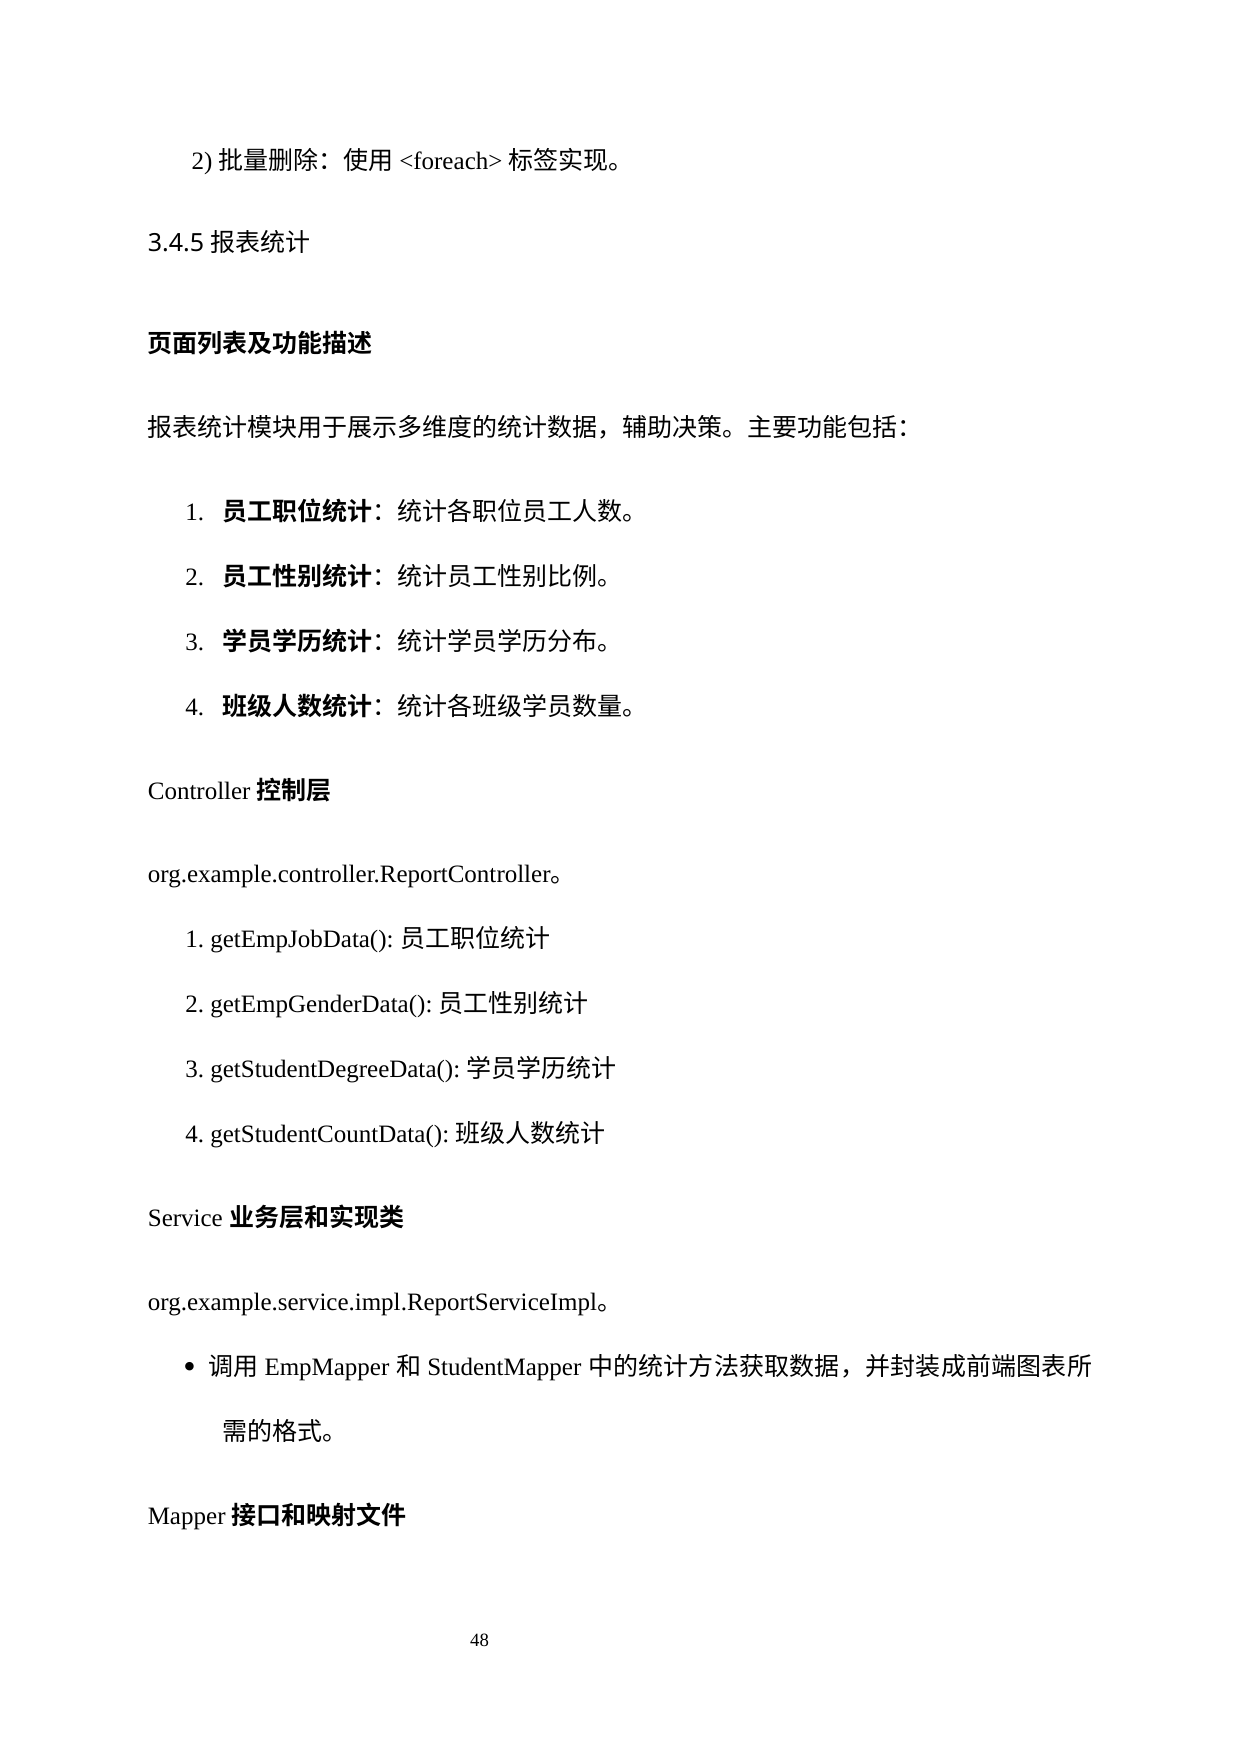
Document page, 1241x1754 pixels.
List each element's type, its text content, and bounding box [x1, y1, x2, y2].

list 班级人数统计：统计各班级学员数量。 [185, 672, 1093, 737]
list getStudentDegreeData(): 学员学历统计 [185, 1034, 1093, 1099]
text 报表统计模块用于展示多维度的统计数据，辅助决策。主要功能包括： [148, 393, 1093, 458]
text Service 业务层和实现类 [148, 1183, 1093, 1248]
text org.example.service.impl.ReportServiceImpl。 [148, 1267, 1093, 1332]
list getStudentCountData(): 班级人数统计 [185, 1099, 1093, 1164]
text Controller 控制层 [148, 756, 1093, 821]
text 3.4.5 报表统计 [148, 208, 1093, 273]
text 页面列表及功能描述 [148, 309, 1093, 374]
list 调用 EmpMapper 和 StudentMapper 中的统计方法获取数据，并封装成前端图表所需的格式。 [185, 1332, 1093, 1462]
list 批量删除：使用 <foreach> 标签实现。 [191, 126, 1093, 191]
list getEmpGenderData(): 员工性别统计 [185, 969, 1093, 1034]
list 员工职位统计：统计各职位员工人数。 [185, 477, 1093, 542]
text Mapper 接口和映射文件 [148, 1481, 1093, 1546]
text org.example.controller.ReportController。 [148, 839, 1093, 904]
list getEmpJobData(): 员工职位统计 [185, 904, 1093, 969]
list 员工性别统计：统计员工性别比例。 [185, 542, 1093, 607]
list 学员学历统计：统计学员学历分布。 [185, 607, 1093, 672]
